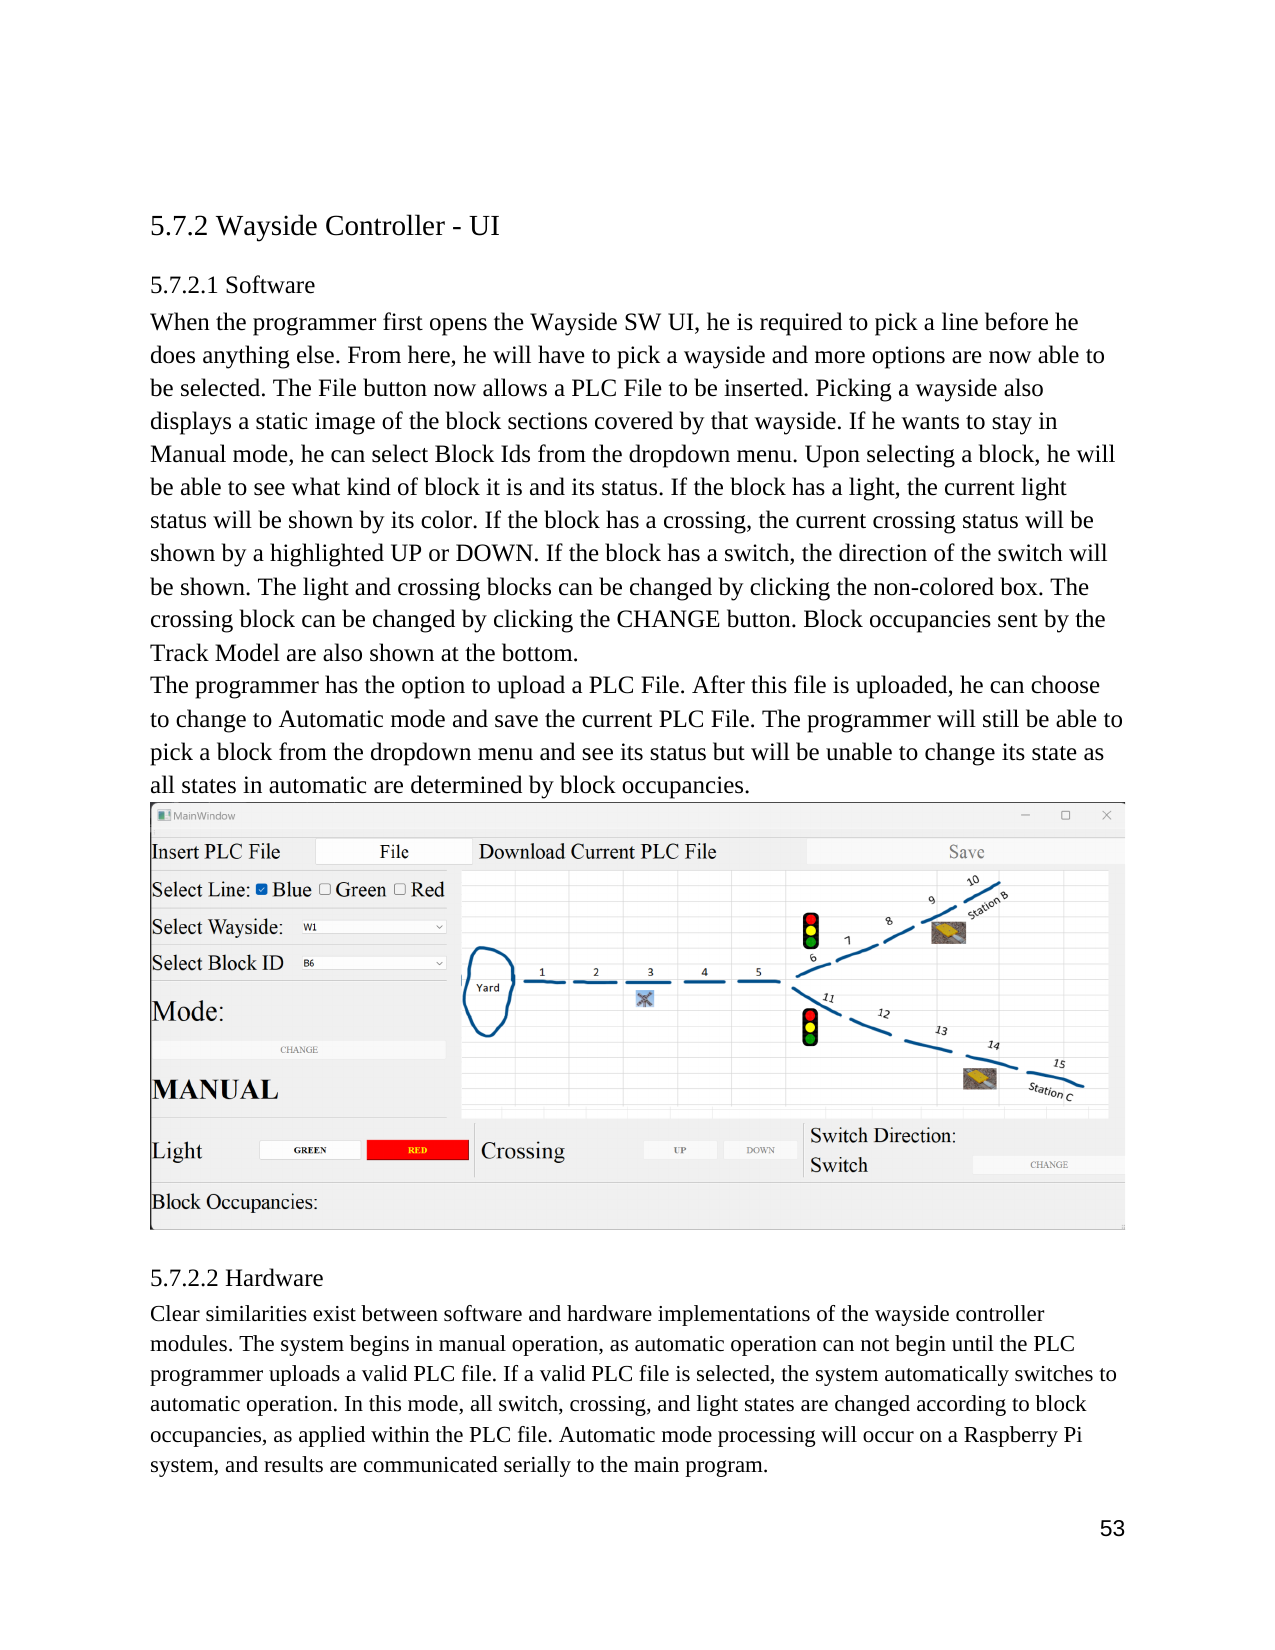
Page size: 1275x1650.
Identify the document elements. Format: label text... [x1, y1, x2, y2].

text Clear similarities exist between software and hardware implementations of the wayside controller modules. The system begins in manual operation, as automatic operation can not begin until the PLC programmer uploads a valid PLC file. If a valid PLC file is selected, the system automatically switches to automatic operation. In this mode, all switch, crossing, and light states are changed according to block occupancies, as applied within the PLC file. Automatic mode processing will occur on a Raspberry Pi system, and results are communicated serially to the main program. [150, 1300, 1125, 1477]
subtitle 5.7.2 Wayside Controller - UI [150, 208, 1125, 241]
subtitle 5.7.2.1 Software [150, 270, 1125, 299]
text When the programmer first opens the Wayside SW UI, he is required to pick a line before he does anything else. From here, he will have to pick a wayside and more options are now able to be selected. The File button now allows a PLC File to be inserted. Picking a wayside also displays a static image of the block sections covered by that wayside. If he wants to stay in Manual mode, he can select Block Ids from the dropdown menu. Upon selecting a block, he will be able to see what kind of block it is and its status. If the block has a light, the current light status will be shown by its color. If the block has a crossing, the current crossing status will be shown by a highlighted UP or DOWN. If the block has a switch, the direction of the switch will be shown. The light and crossing blocks can be changed by clicking the non-colored box. The crossing block can be changed by clicking the CHANGE button. Block occupancies sent by the Track Model are also shown at the bottom. [150, 307, 1125, 666]
picture [150, 802, 1125, 1230]
text The programmer has the option to upload a PLC File. After this file is uploaded, he can choose to change to Automatic mode and save the current PLC File. The programmer will still be able to pick a block from the dropdown menu and see its status but will be unable to change its state as all states in automatic are determined by block occupancies. [150, 671, 1125, 798]
subtitle 5.7.2.2 Hardware [150, 1263, 1125, 1292]
